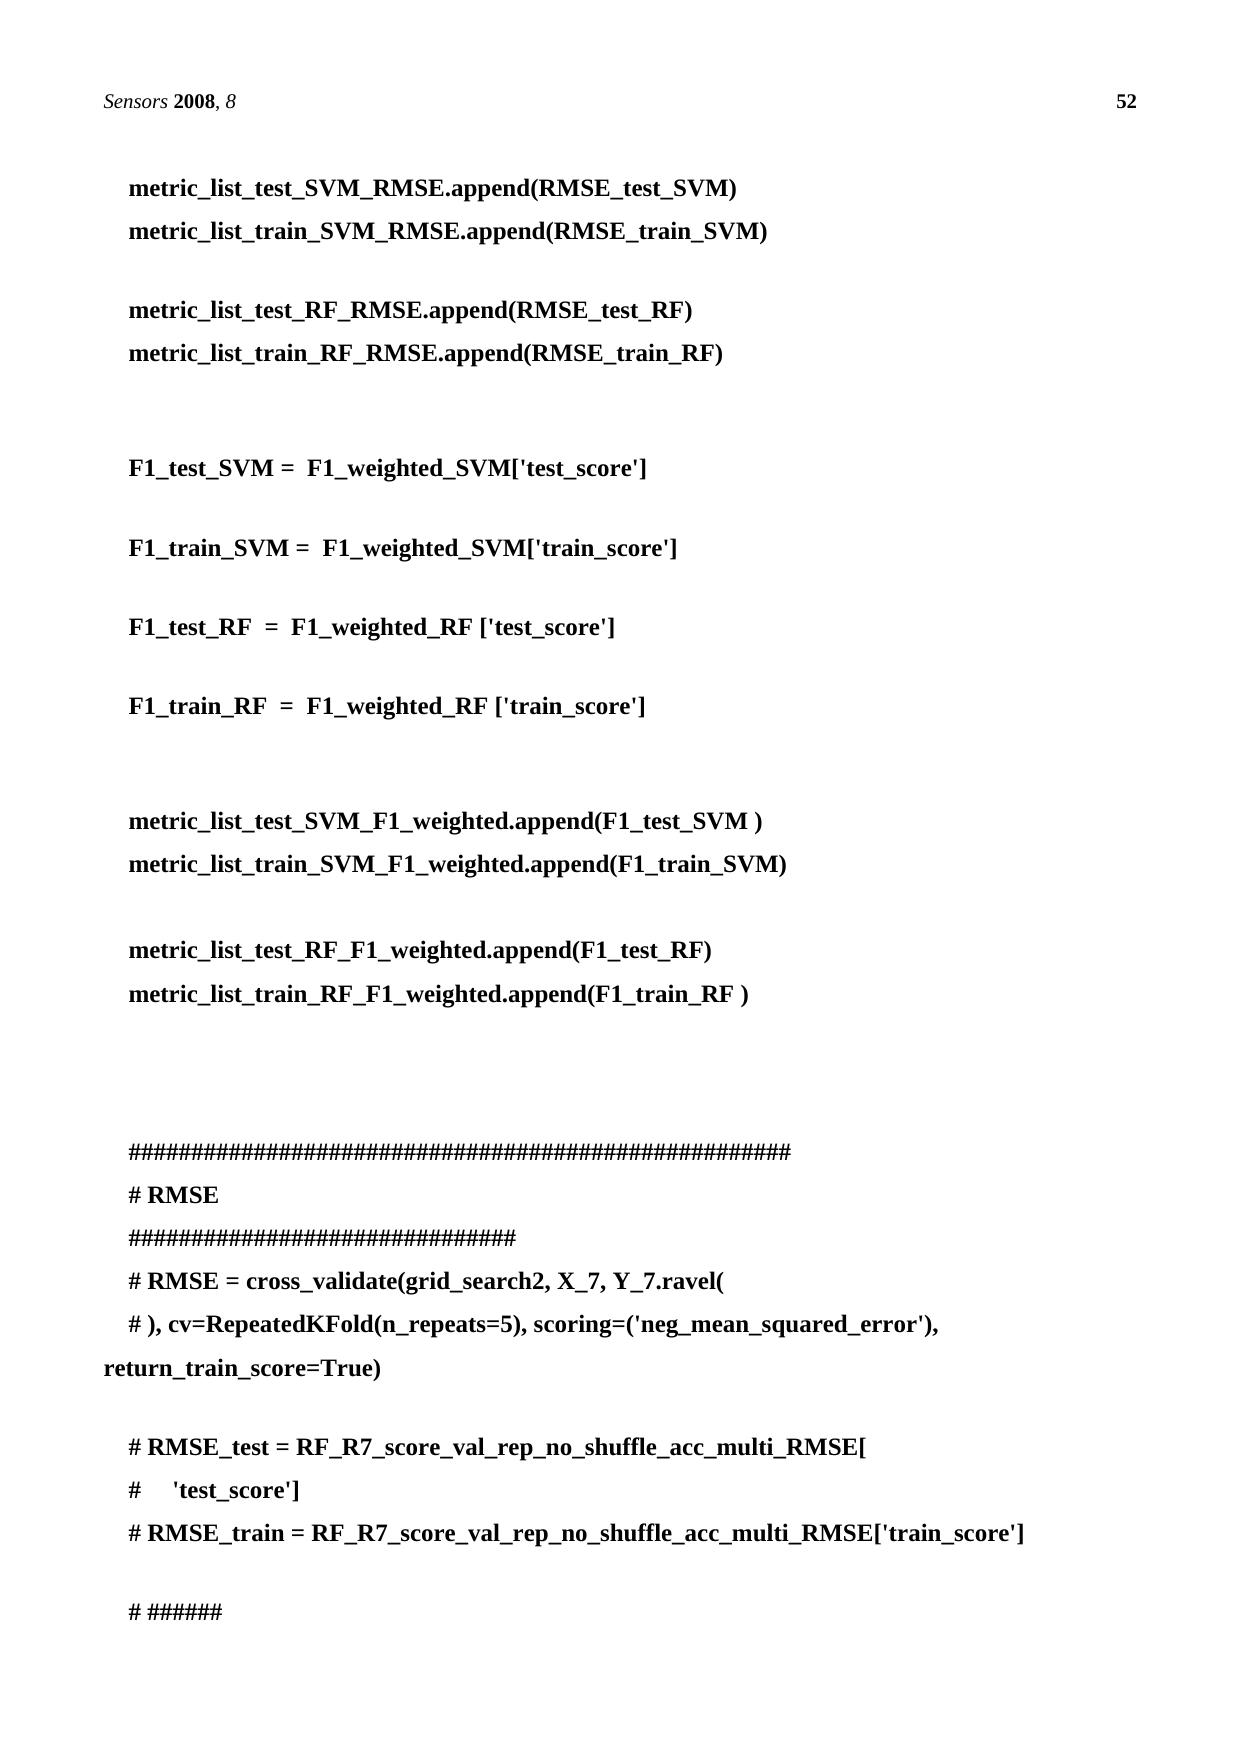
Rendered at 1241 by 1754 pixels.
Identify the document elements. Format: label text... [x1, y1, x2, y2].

text # ###### [103, 1597, 1137, 1626]
text metric_list_test_SVM_F1_weighted.append(F1_test_SVM ) [103, 806, 1137, 835]
text # ), cv=RepeatedKFold(n_repeats=5), scoring=('neg_mean_squared_error'), return_train_score=True) [103, 1309, 1137, 1381]
text F1_test_RF = F1_weighted_RF ['test_score'] [103, 612, 1137, 641]
text # RMSE = cross_validate(grid_search2, X_7, Y_7.ravel( [103, 1266, 1137, 1295]
text metric_list_train_RF_RMSE.append(RMSE_train_RF) [103, 338, 1137, 367]
text F1_test_SVM = F1_weighted_SVM['test_score'] [103, 453, 1137, 482]
text metric_list_test_RF_F1_weighted.append(F1_test_RF) [103, 936, 1137, 964]
text # RMSE_test = RF_R7_score_val_rep_no_shuffle_acc_multi_RMSE[ [103, 1432, 1137, 1461]
text # 'test_score'] [103, 1475, 1137, 1504]
text F1_train_SVM = F1_weighted_SVM['train_score'] [103, 533, 1137, 561]
text metric_list_train_SVM_F1_weighted.append(F1_train_SVM) [103, 849, 1137, 878]
text # RMSE [103, 1180, 1137, 1209]
text ##################################################### [103, 1137, 1137, 1166]
text # RMSE_train = RF_R7_score_val_rep_no_shuffle_acc_multi_RMSE['train_score'] [103, 1518, 1137, 1547]
text metric_list_test_SVM_RMSE.append(RMSE_test_SVM) [103, 173, 1137, 202]
text ############################### [103, 1223, 1137, 1252]
text F1_train_RF = F1_weighted_RF ['train_score'] [103, 691, 1137, 720]
text metric_list_train_SVM_RMSE.append(RMSE_train_SVM) [103, 216, 1137, 245]
text metric_list_test_RF_RMSE.append(RMSE_test_RF) [103, 295, 1137, 324]
text metric_list_train_RF_F1_weighted.append(F1_train_RF ) [103, 979, 1137, 1007]
